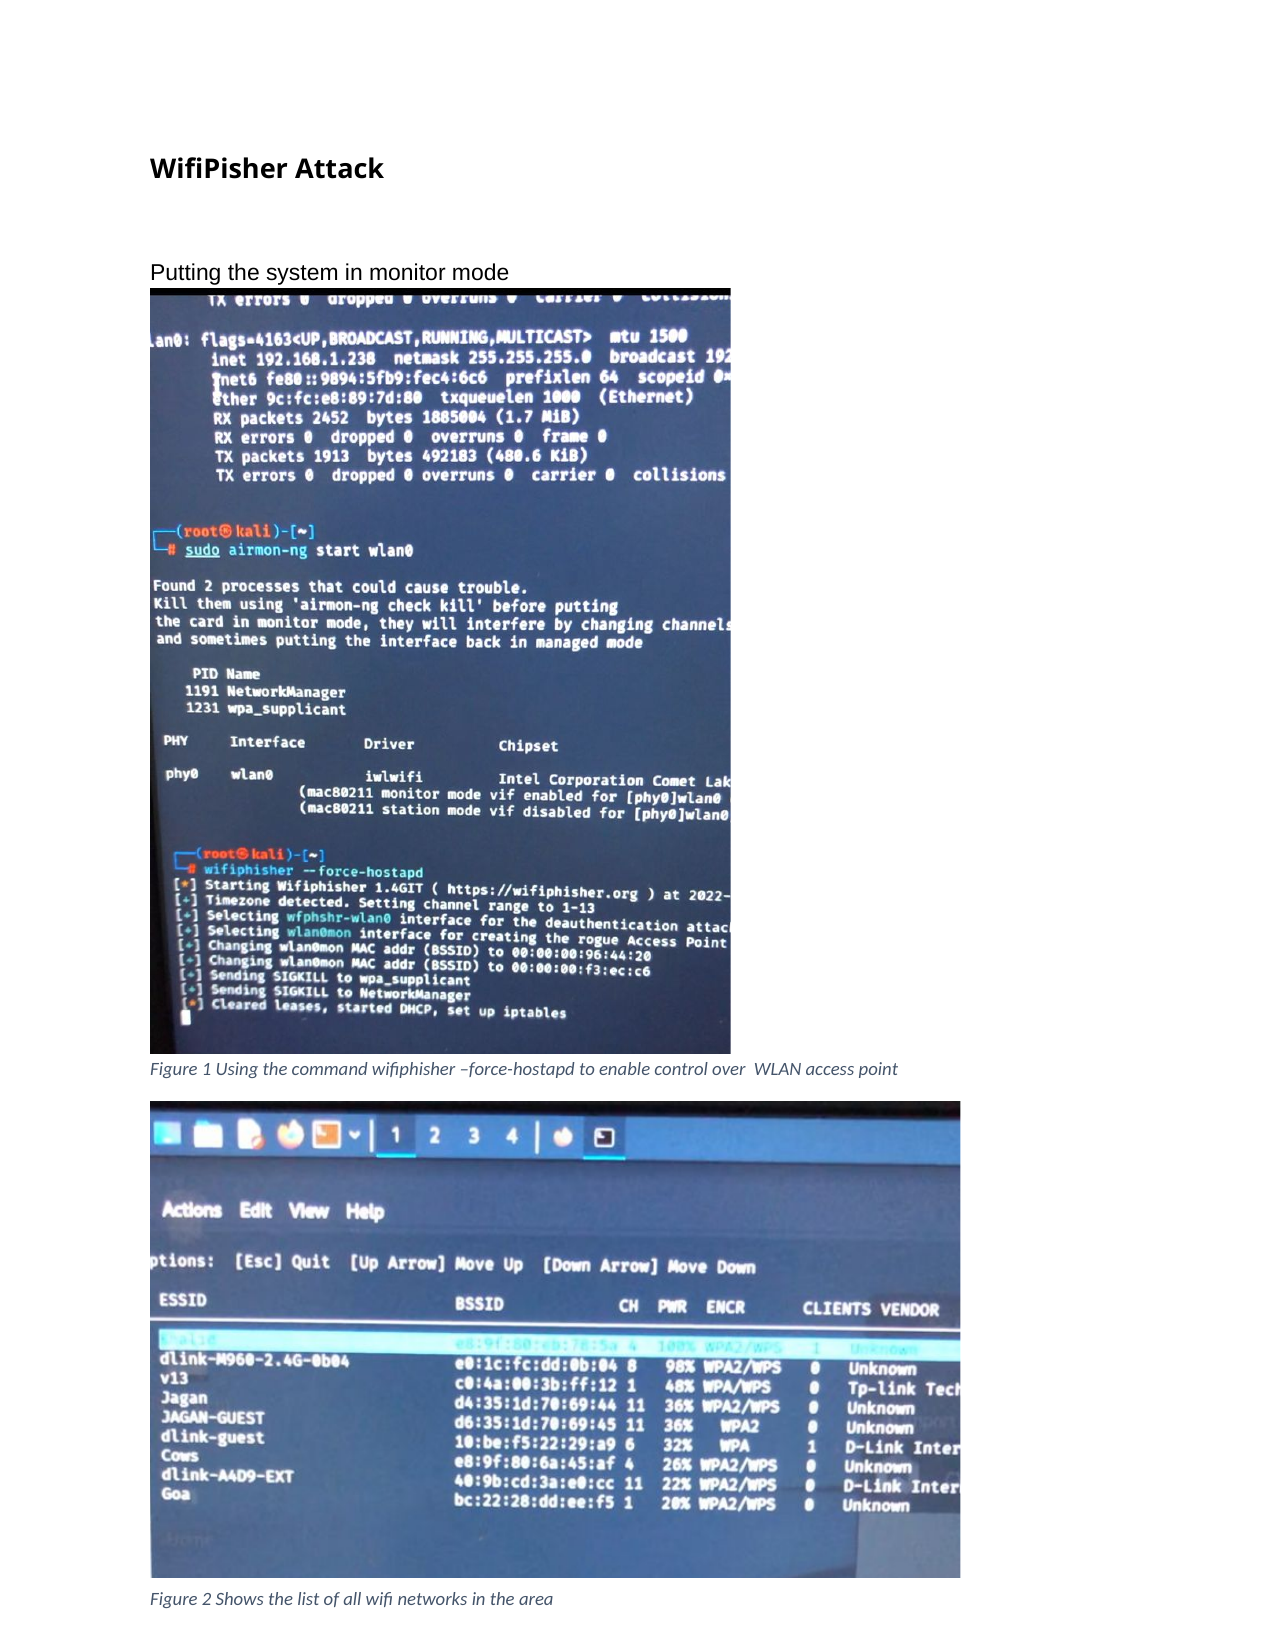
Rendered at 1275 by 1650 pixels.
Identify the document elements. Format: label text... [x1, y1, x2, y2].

subtitle WifiPisher Attack [150, 150, 1125, 187]
picture [150, 288, 731, 1054]
text Figure 1 Using the command wifiphisher –force-hostapd to enable control over WLAN access point [150, 1058, 1125, 1081]
text Putting the system in monitor mode [150, 258, 1125, 285]
picture [150, 1101, 961, 1578]
